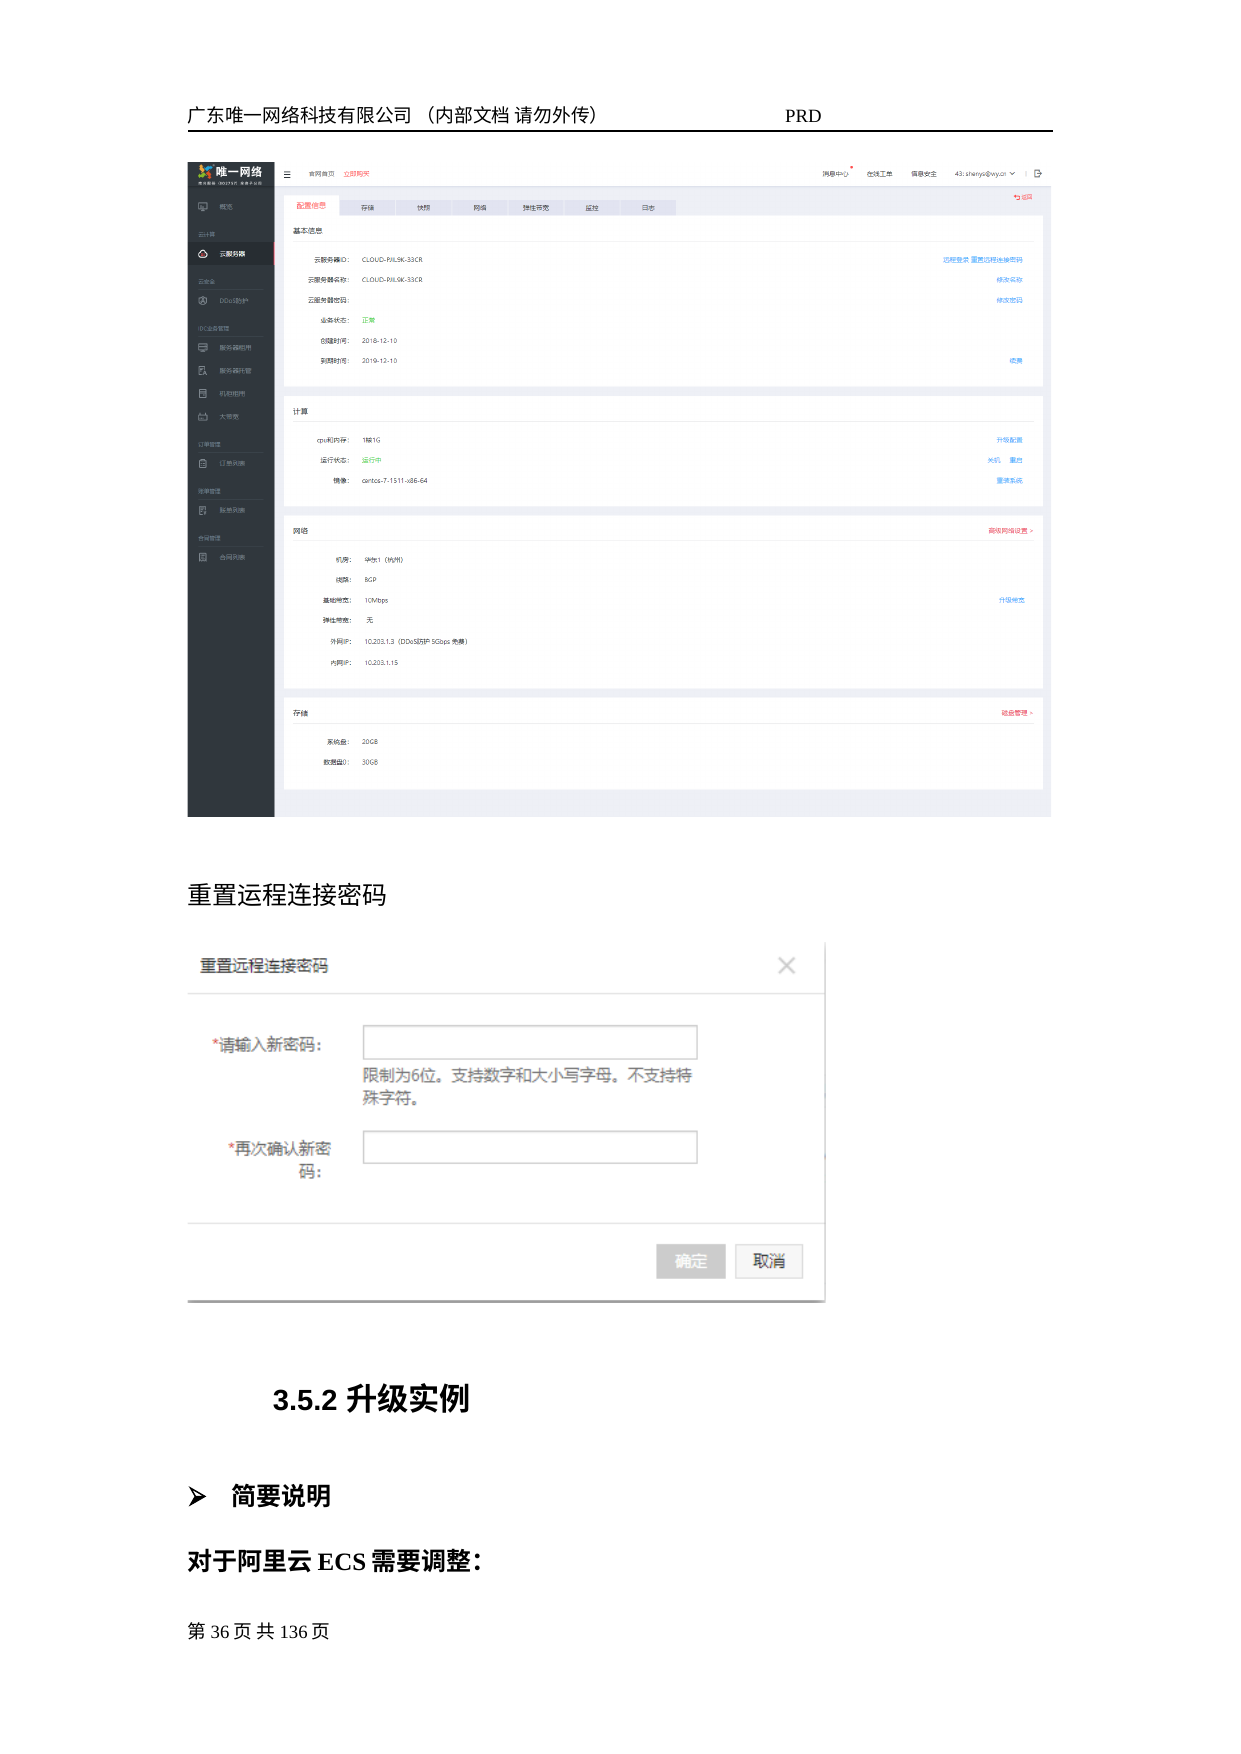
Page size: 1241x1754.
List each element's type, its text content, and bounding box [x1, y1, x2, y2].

text 对于阿里云ECS需要调整： [187, 1527, 1053, 1592]
subtitle 升级实例 [273, 1364, 1053, 1429]
picture [187, 162, 1052, 817]
text 重置运程连接密码 [187, 861, 1053, 926]
list 简要说明 [187, 1462, 1053, 1527]
picture [187, 942, 826, 1303]
